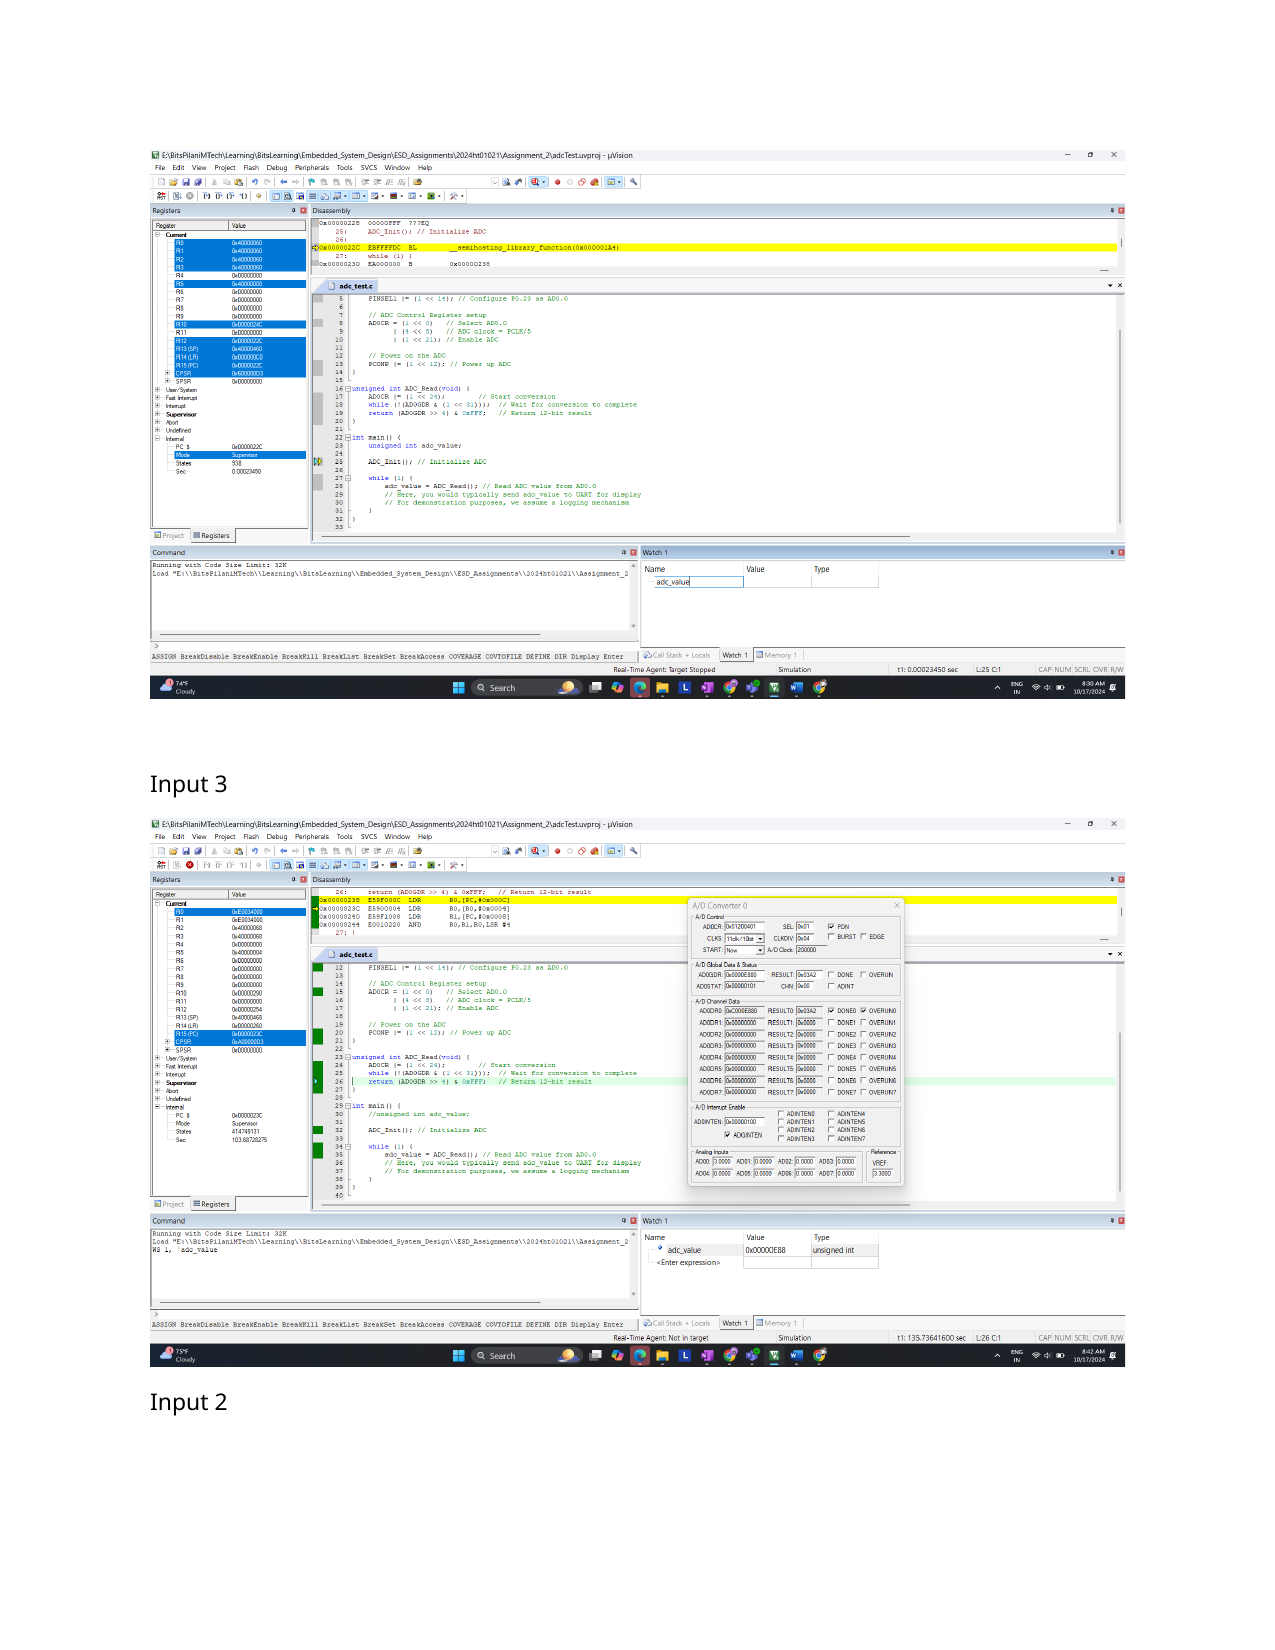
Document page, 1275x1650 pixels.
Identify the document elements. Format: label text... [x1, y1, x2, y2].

picture [150, 150, 1125, 699]
picture [150, 818, 1125, 1367]
text Input 3 [150, 768, 1125, 799]
text Input 2 [150, 1386, 1125, 1417]
